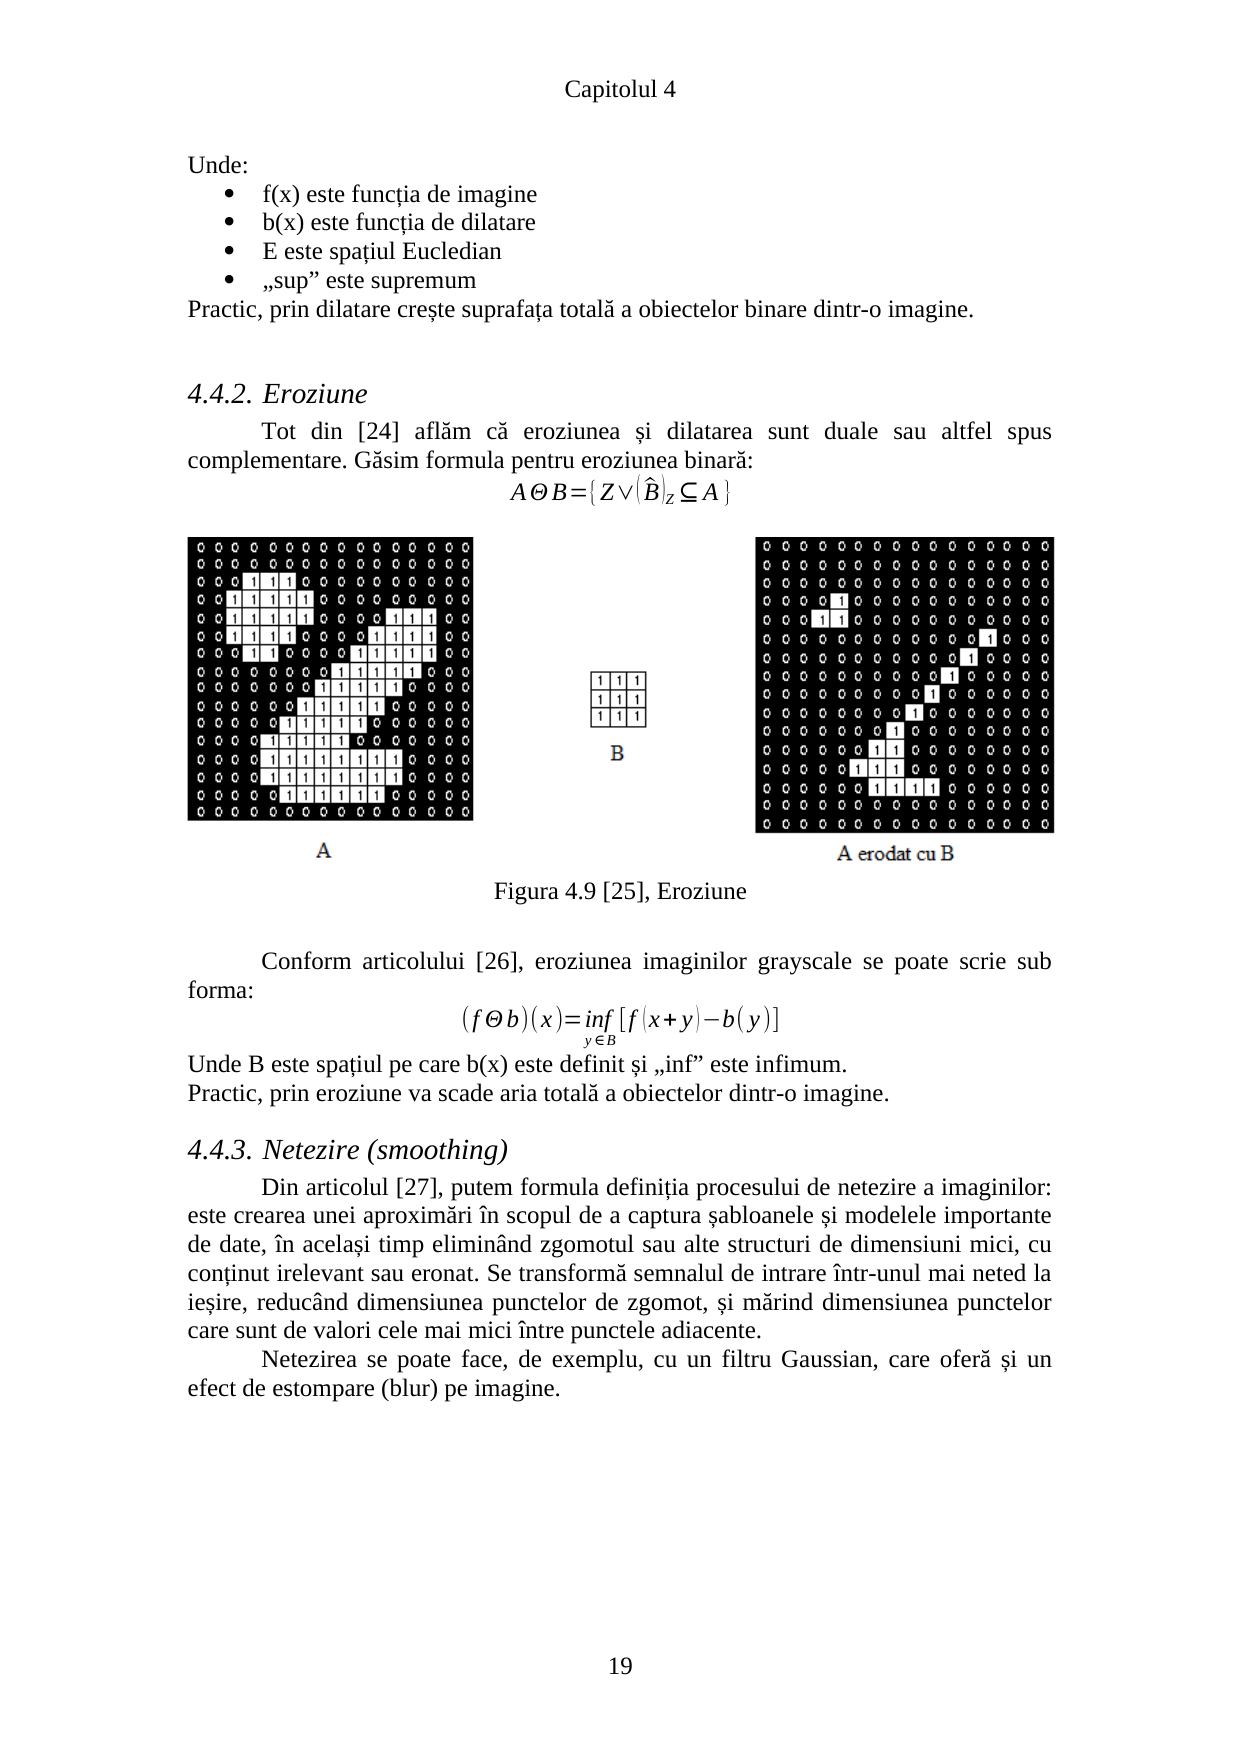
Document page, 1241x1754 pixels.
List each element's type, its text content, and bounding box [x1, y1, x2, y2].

text Unde B este spațiul pe care b(x) este definit și „inf” este infimum. [187, 1049, 1053, 1078]
subtitle Netezire (smoothing) [187, 1132, 1053, 1165]
list E este spațiul Eucledian [225, 236, 1053, 265]
list „sup” este supremum [225, 265, 1053, 294]
text Unde: [187, 150, 1053, 179]
list f(x) este funcția de imagine [225, 179, 1053, 207]
text Conform articolului [], eroziunea imaginilor grayscale se poate scrie sub forma: [187, 946, 1053, 1004]
text Tot din [24] aflăm că eroziunea și dilatarea sunt duale sau altfel spus complementare. Găsim formula pentru eroziunea binară: [187, 416, 1053, 473]
text Din articolul [], putem formula definiția procesului de netezire a imaginilor: este crearea unei aproximări în scopul de a captura șabloanele și modelele importante de date, în același timp eliminând zgomotul sau alte structuri de dimensiuni mici, cu conținut irelevant sau eronat. Se transformă semnalul de intrare într-unul mai neted la ieșire, reducând dimensiunea punctelor de zgomot, și mărind dimensiunea punctelor care sunt de valori cele mai mici între punctele adiacente. [187, 1172, 1053, 1344]
subtitle Eroziune [187, 376, 1053, 410]
text Practic, prin dilatare crește suprafața totală a obiectelor binare dintr-o imagine. [187, 294, 1053, 322]
text Netezirea se poate face, de exemplu, cu un filtru Gaussian, care oferă și un efect de estompare (blur) pe imagine. [187, 1344, 1053, 1402]
list b(x) este funcția de dilatare [225, 207, 1053, 236]
picture [187, 537, 1057, 877]
text Practic, prin eroziune va scade aria totală a obiectelor dintr-o imagine. [187, 1078, 1053, 1107]
